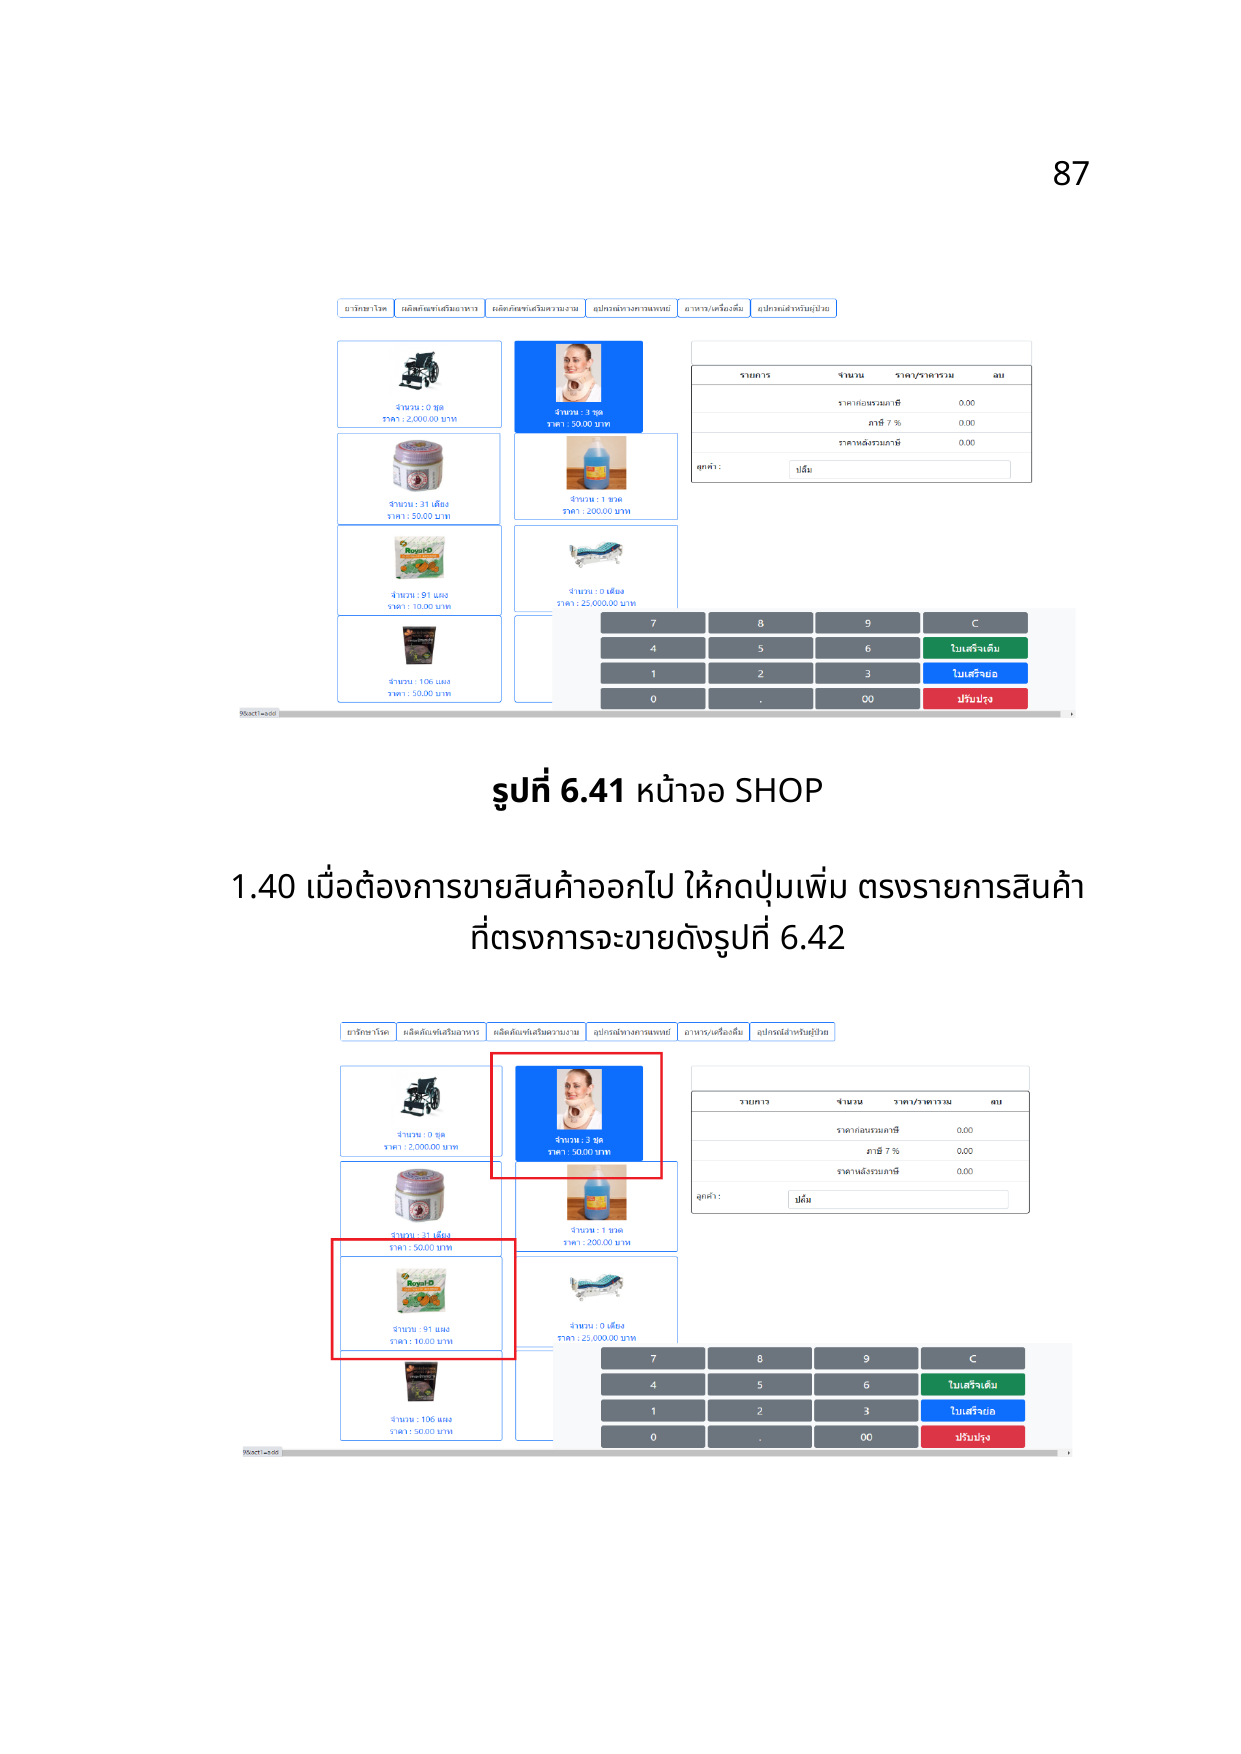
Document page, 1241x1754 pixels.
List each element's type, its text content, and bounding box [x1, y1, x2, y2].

text 1.40 เมื่อต้องการขายสินค้าออกไป ให้กดปุ่มเพิ่ม ตรงรายการสินค้าที่ตรงการจะขายดังรูปที่ 6.42 [225, 863, 1090, 964]
text รูปที่ 6.41 หน้าจอ SHOP [225, 767, 1090, 818]
picture [242, 1009, 1073, 1457]
picture [239, 286, 1076, 718]
